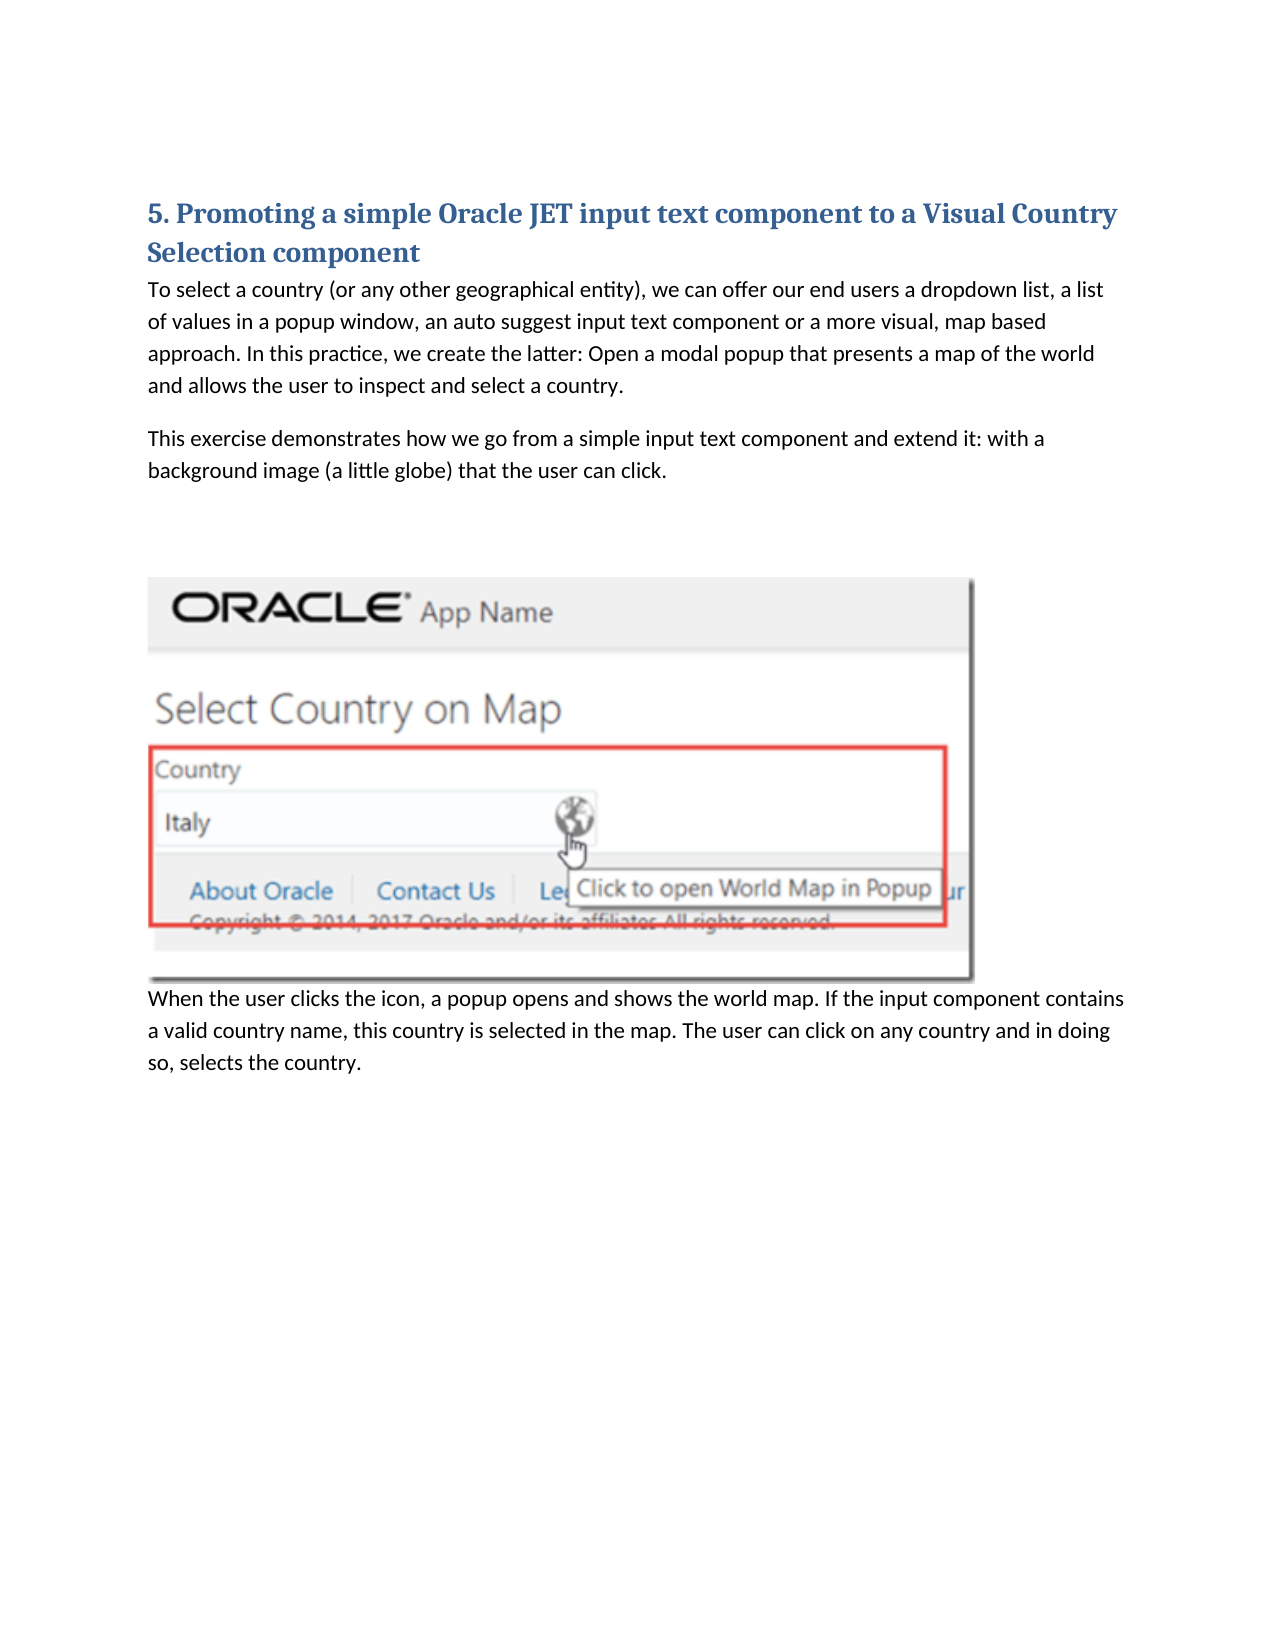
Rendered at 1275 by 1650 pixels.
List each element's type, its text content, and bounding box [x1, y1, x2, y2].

text When the user clicks the icon, a popup opens and shows the world map. If the input component contains a valid country name, this country is selected in the map. The user can click on any country and in doing so, selects the country. [148, 984, 1127, 1076]
picture [147, 577, 976, 984]
subtitle 5. Promoting a simple Oracle JET input text component to a Visual Country Selection component [148, 198, 1127, 270]
text This exercise demonstrates how we go from a simple input text component and extend it: with a background image (a little globe) that the user can click. [148, 424, 1127, 484]
text To select a country (or any other geographical entity), we can offer our end users a dropdown list, a list of values in a popup window, an auto suggest input text component or a more visual, map based approach. In this practice, we create the latter: Open a modal popup that presents a map of the world and allows the user to inspect and select a country. [148, 275, 1127, 399]
